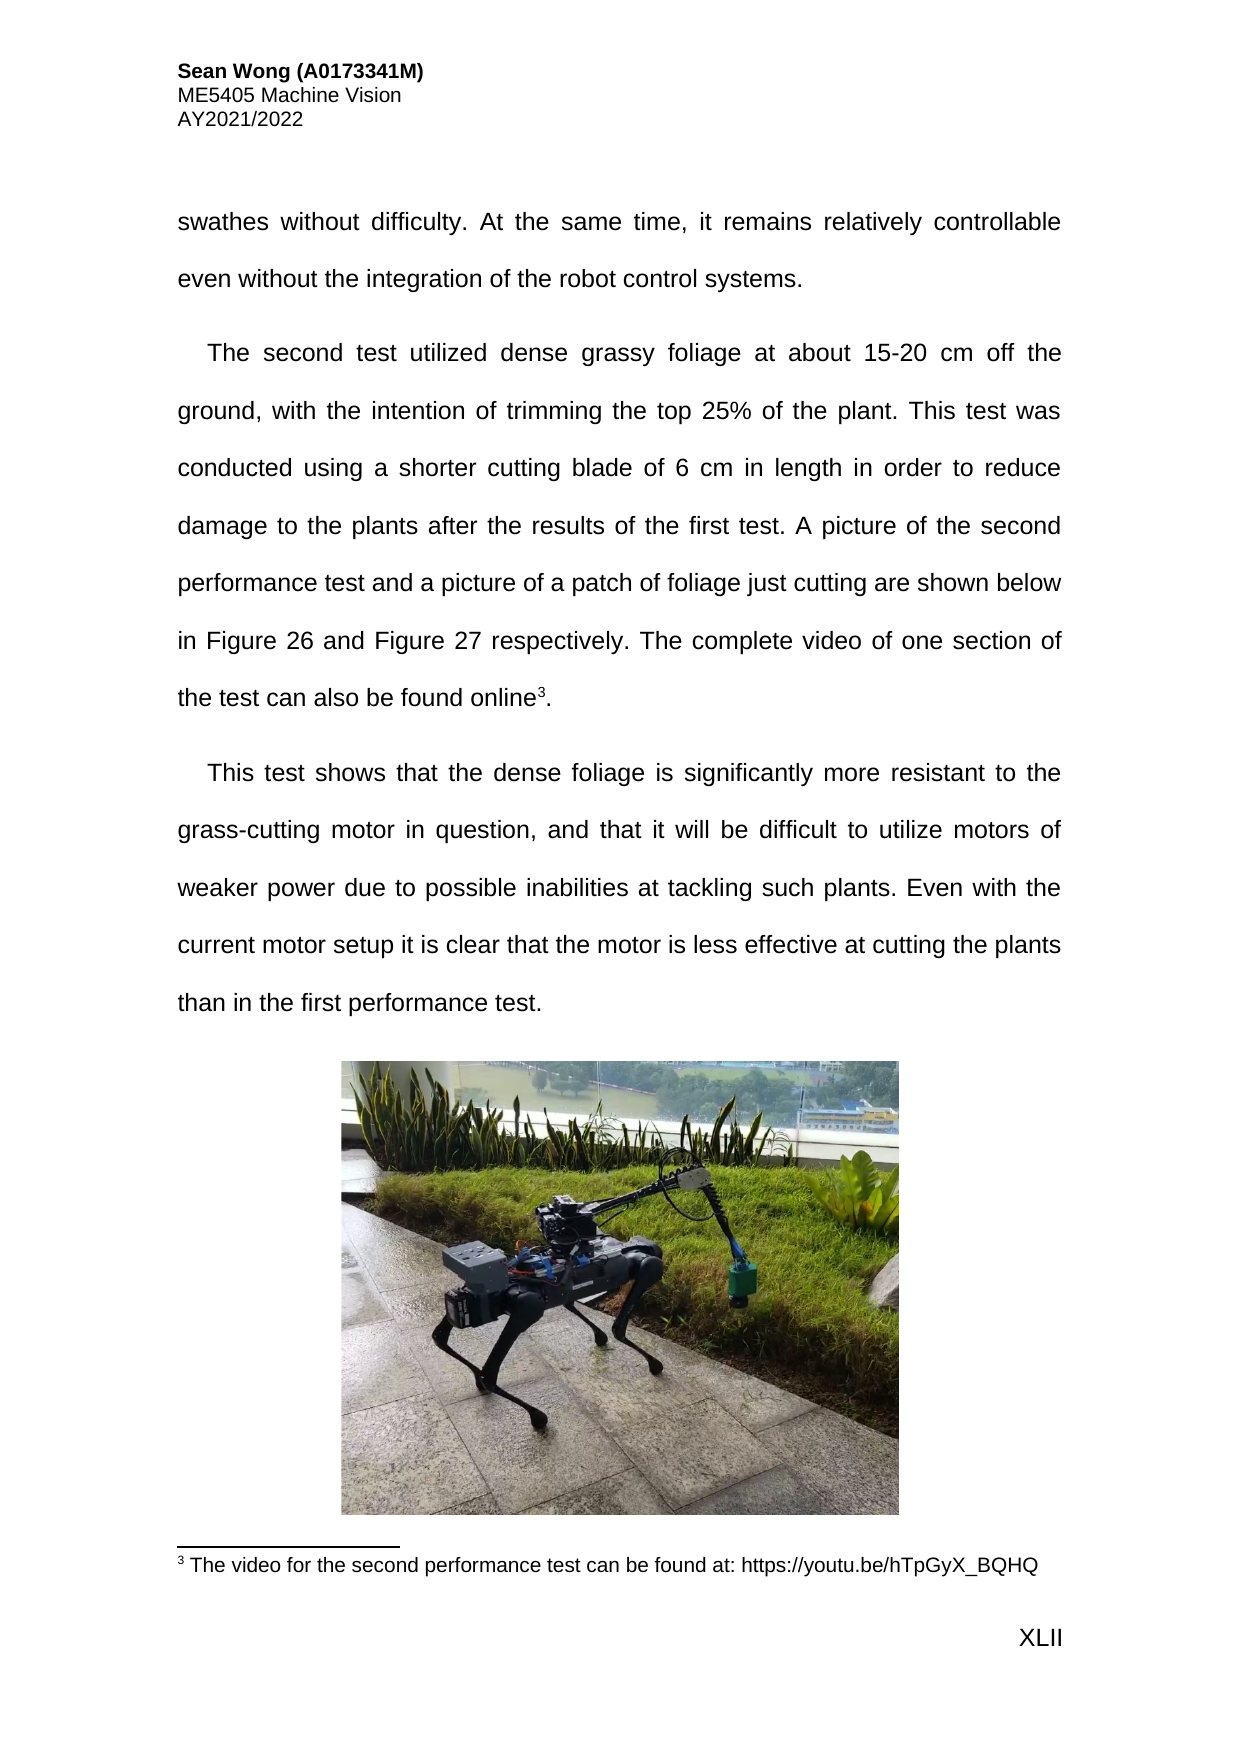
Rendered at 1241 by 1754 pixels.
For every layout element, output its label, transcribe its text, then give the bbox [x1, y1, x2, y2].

text The second test utilized dense grassy foliage at about 15-20 cm off the ground, with the intention of trimming the top 25% of the plant. This test was conducted using a shorter cutting blade of 6 cm in length in order to reduce damage to the plants after the results of the first test. A picture of the second performance test and a picture of a patch of foliage just cutting are shown below in Figure 26 and Figure 27 respectively. The complete video of one section of the test can also be found online. [177, 338, 1063, 712]
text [177, 207, 1063, 293]
text This test shows that the dense foliage is significantly more resistant to the grass-cutting motor in question, and that it will be difficult to utilize motors of weaker power due to possible inabilities at tackling such plants. Even with the current motor setup it is clear that the motor is less effective at cutting the plants than in the first performance test. [177, 758, 1063, 1016]
picture [341, 1061, 899, 1515]
